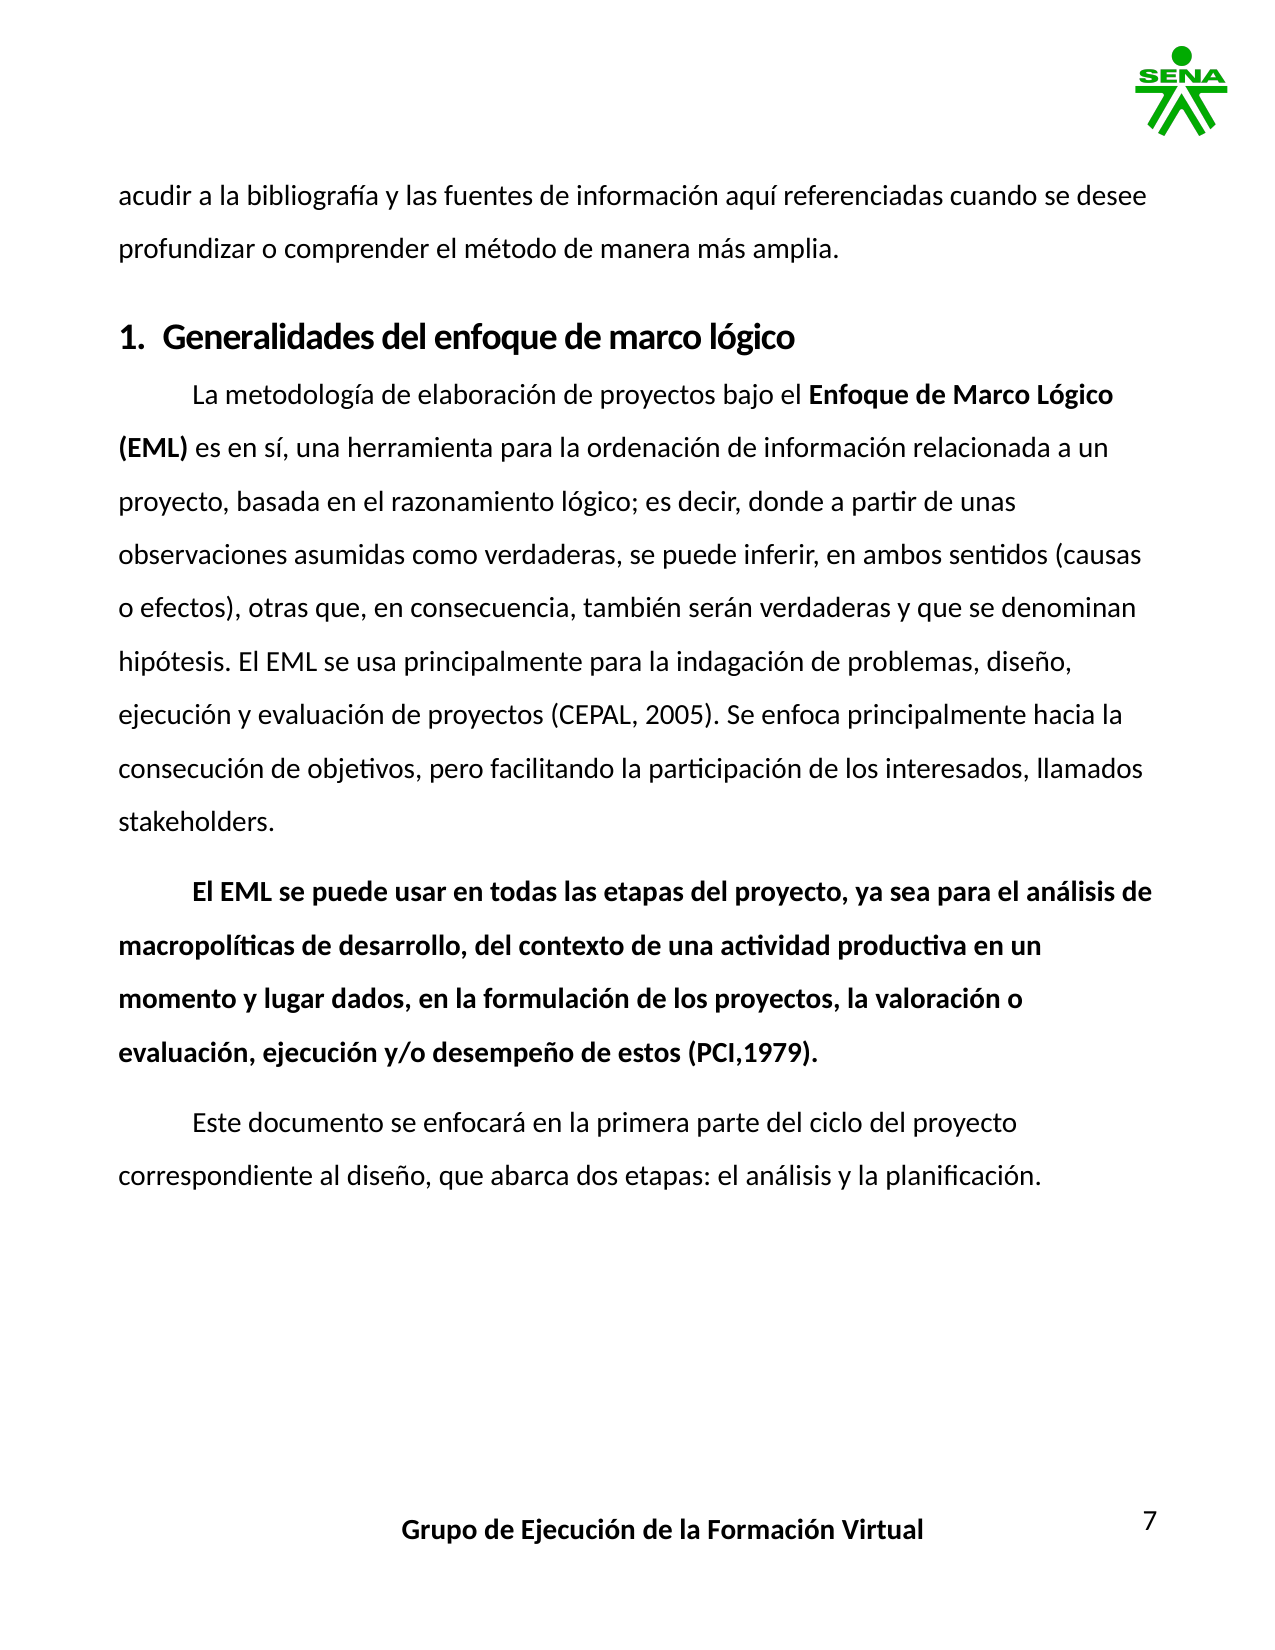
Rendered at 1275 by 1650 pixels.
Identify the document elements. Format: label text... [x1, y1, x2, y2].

text Este documento se enfocará en la primera parte del ciclo del proyecto correspondiente al diseño, que abarca dos etapas: el análisis y la planificación. [118, 1104, 1157, 1193]
text El EML se puede usar en todas las etapas del proyecto, ya sea para el análisis de macropolíticas de desarrollo, del contexto de una actividad productiva en un momento y lugar dados, en la formulación de los proyectos, la valoración o evaluación, ejecución y/o desempeño de estos (PCI,1979). [118, 873, 1157, 1069]
subtitle Generalidades del enfoque de marco lógico [118, 313, 1157, 359]
text La metodología de elaboración de proyectos bajo el Enfoque de Marco Lógico (EML) es en sí, una herramienta para la ordenación de información relacionada a un proyecto, basada en el razonamiento lógico; es decir, donde a partir de unas observaciones asumidas como verdaderas, se puede inferir, en ambos sentidos (causas o efectos), otras que, en consecuencia, también serán verdaderas y que se denominan hipótesis. El EML se usa principalmente para la indagación de problemas, diseño, ejecución y evaluación de proyectos (CEPAL, 2005). Se enfoca principalmente hacia la consecución de objetivos, pero facilitando la participación de los interesados, llamados stakeholders. [118, 376, 1157, 839]
picture [1135, 46, 1228, 136]
